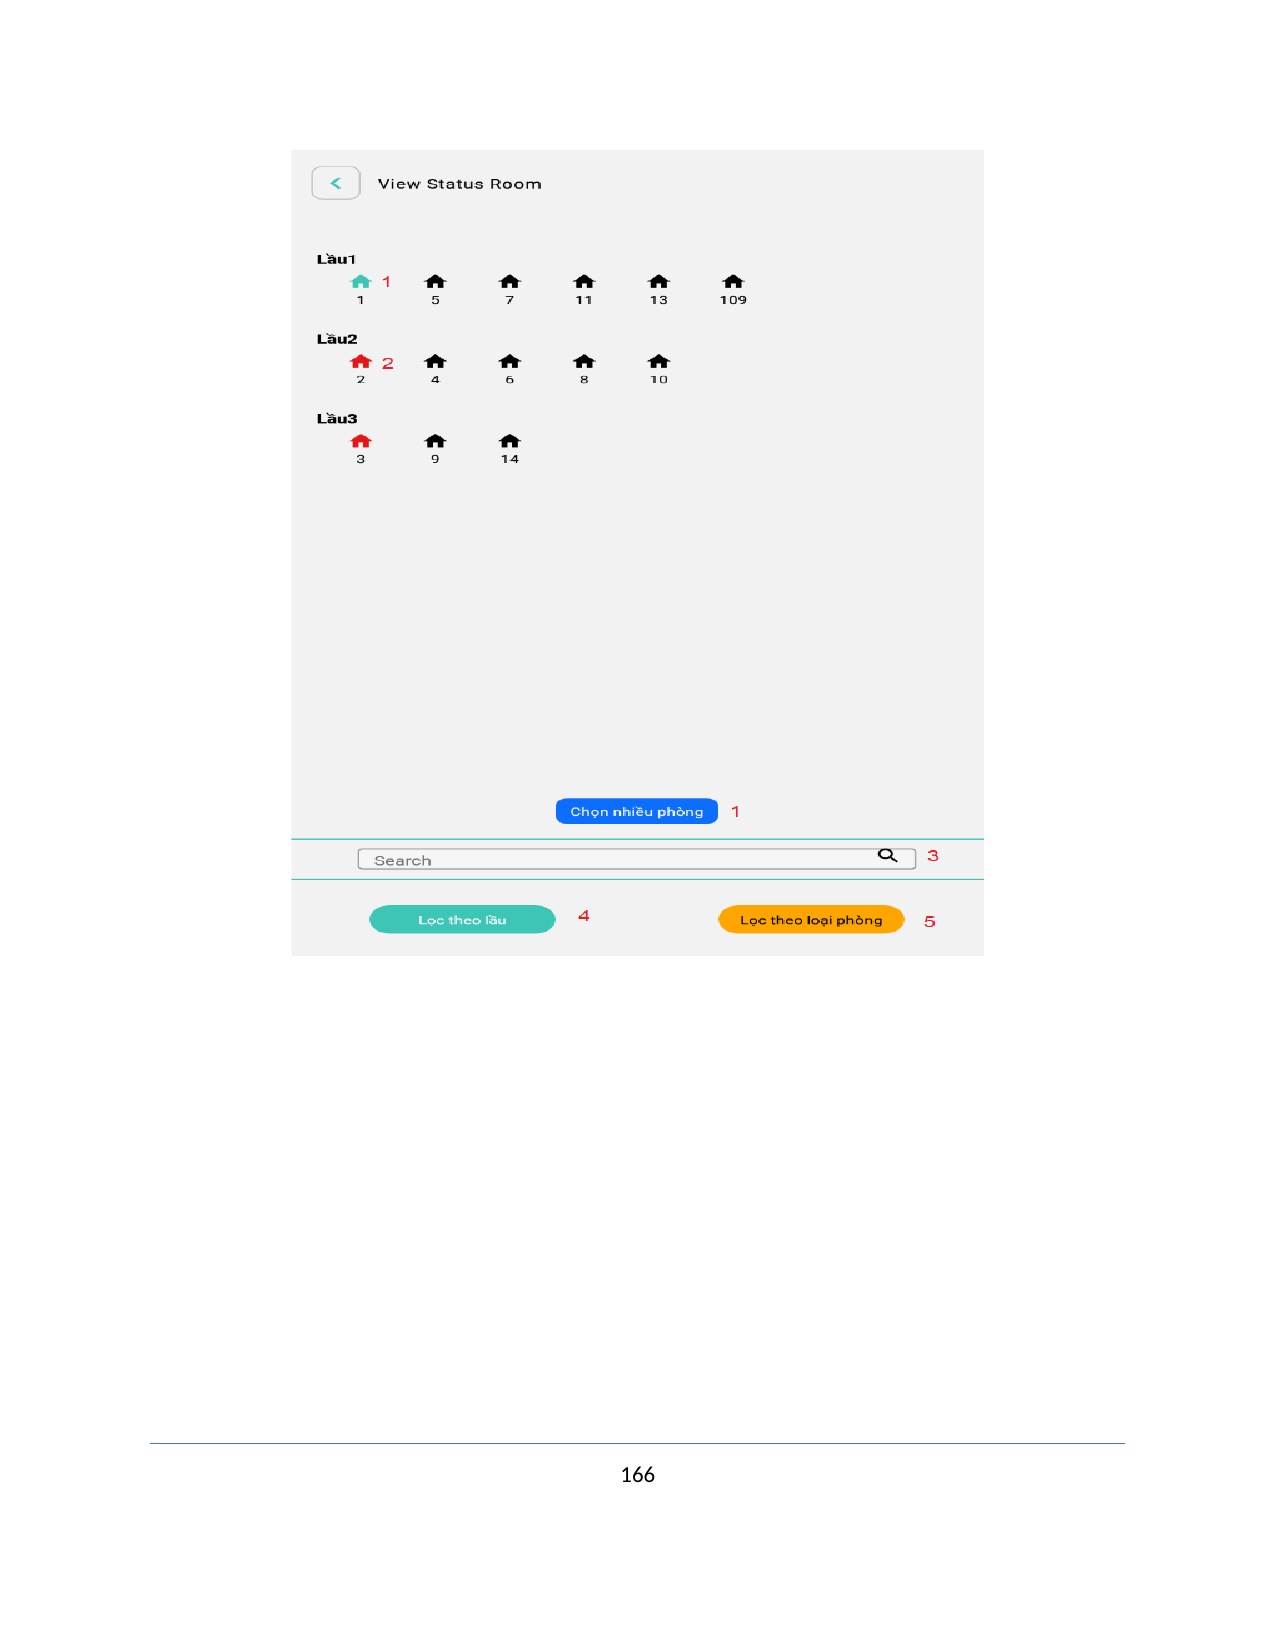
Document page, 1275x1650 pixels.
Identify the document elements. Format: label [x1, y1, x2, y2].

picture [291, 150, 984, 956]
